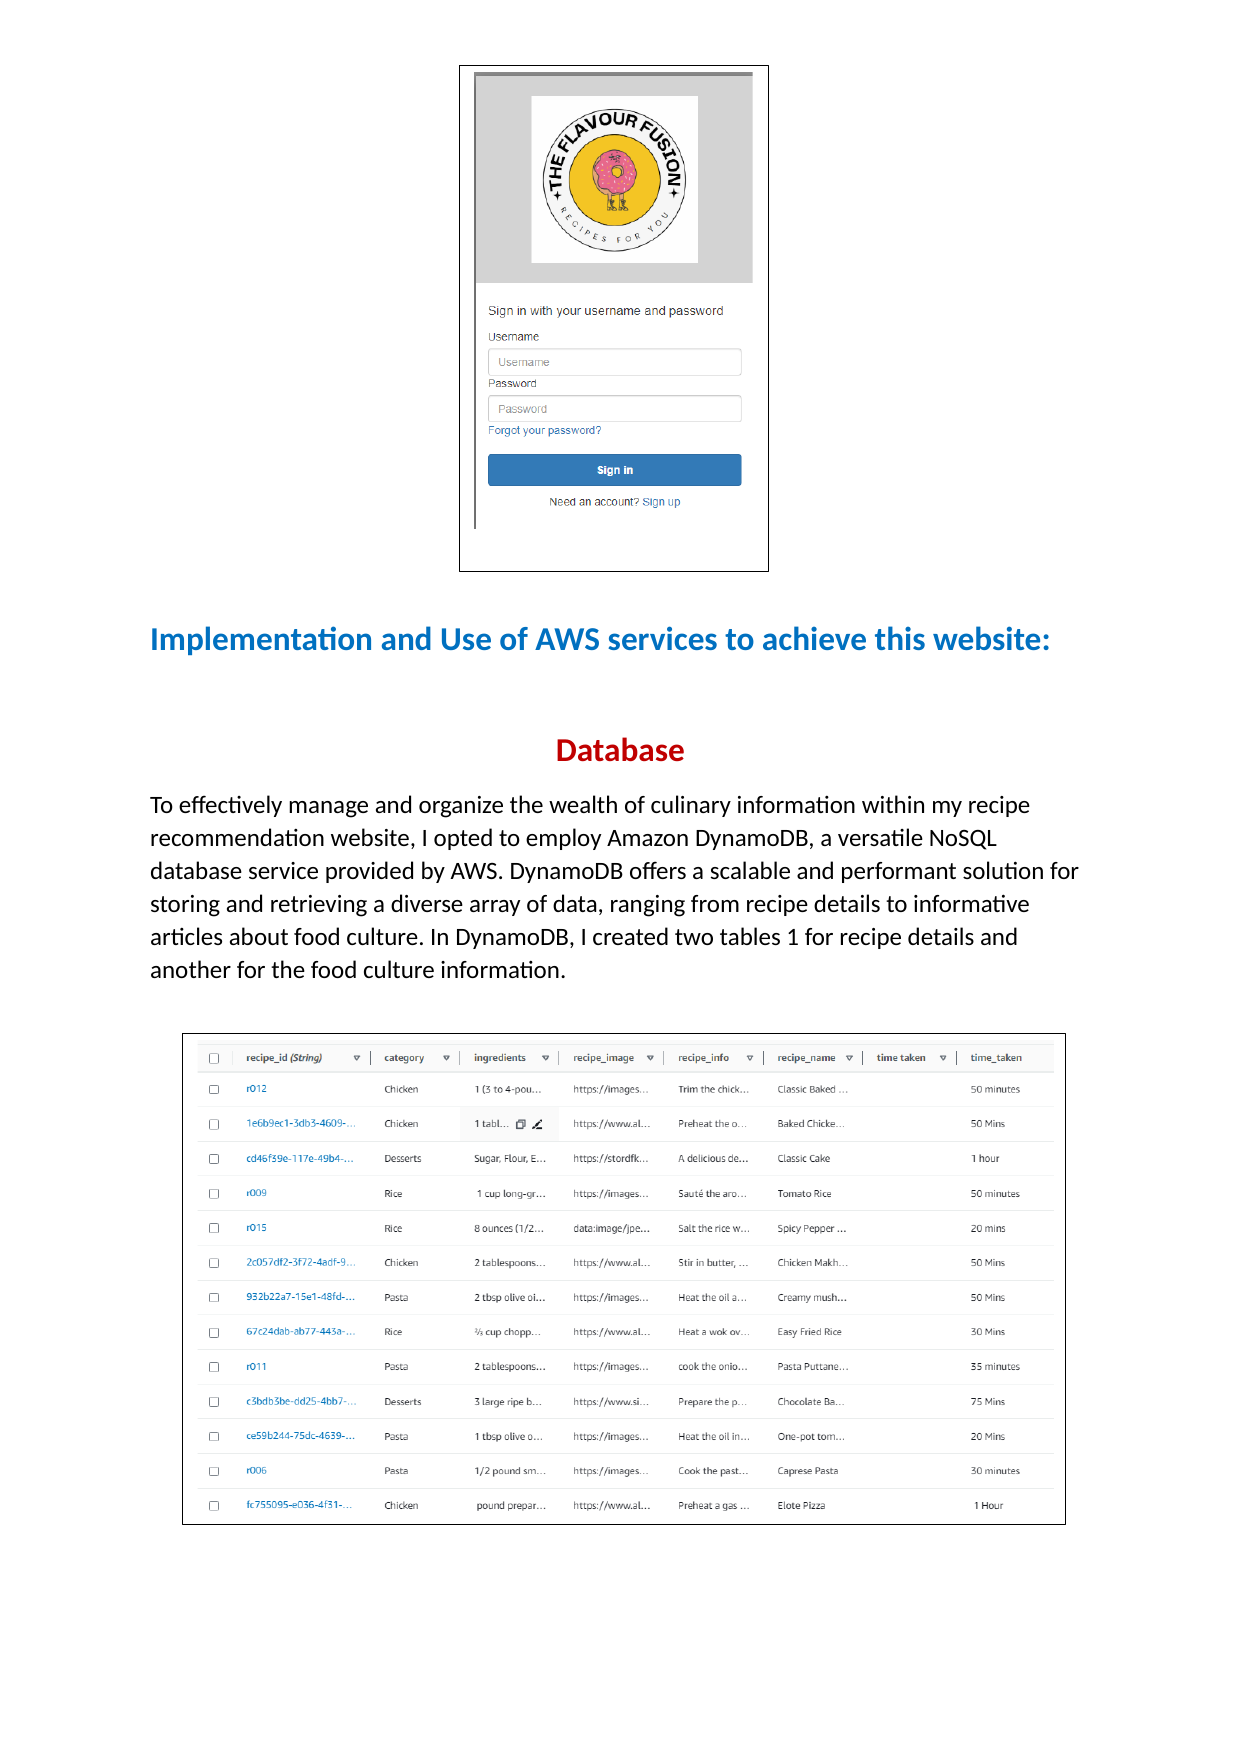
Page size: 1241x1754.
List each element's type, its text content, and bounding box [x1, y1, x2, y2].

picture [197, 1040, 1054, 1517]
text Database [150, 729, 1090, 769]
text To effectively manage and organize the wealth of culinary information within my recipe recommendation website, I opted to employ Amazon DynamoDB, a versatile NoSQL database service provided by AWS. DynamoDB offers a scalable and performant solution for storing and retrieving a diverse array of data, ranging from recipe details to informative articles about food culture. In DynamoDB, I created two tables 1 for recipe details and another for the food culture information. [150, 789, 1090, 984]
picture [474, 72, 753, 529]
text Implementation and Use of AWS services to achieve this website: [150, 618, 1090, 659]
